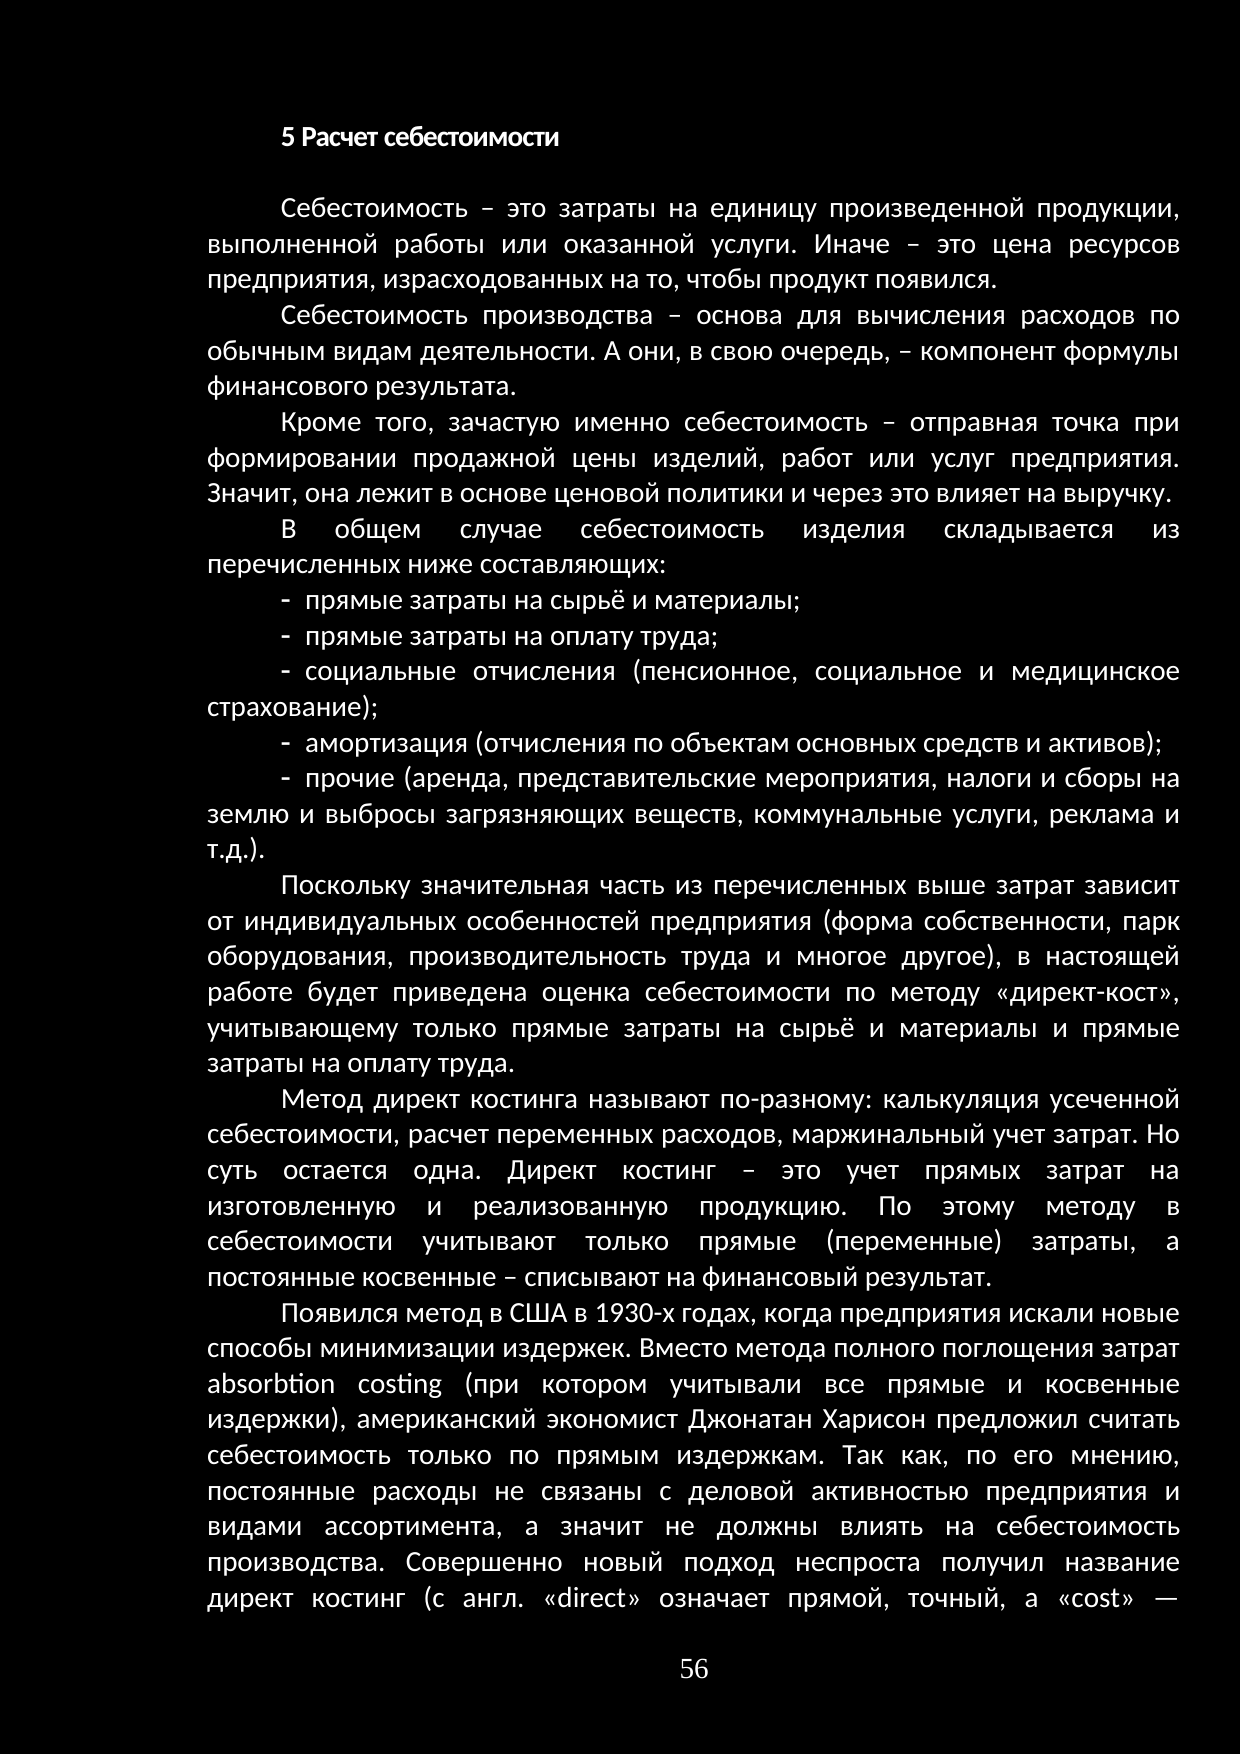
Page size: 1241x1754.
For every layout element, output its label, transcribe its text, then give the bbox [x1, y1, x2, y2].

text Поскольку значительная часть из перечисленных выше затрат зависит от индивидуальных особенностей предприятия (форма собственности, парк оборудования, производительность труда и многое другое), в настоящей работе будет приведена оценка себестоимости по методу «директ-кост», учитывающему только прямые затраты на сырьё и материалы и прямые затраты на оплату труда. [207, 866, 1181, 1080]
text амортизация (отчисления по объектам основных средств и активов); [207, 724, 1181, 759]
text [207, 1294, 1181, 1614]
text прочие (аренда, представительские мероприятия, налоги и сборы на землю и выбросы загрязняющих веществ, коммунальные услуги, реклама и т.д.). [207, 759, 1181, 866]
list Расчет себестоимости [207, 118, 1181, 154]
text социальные отчисления (пенсионное, социальное и медицинское страхование); [207, 652, 1181, 724]
text Метод директ костинга называют по-разному: калькуляция усеченной себестоимости, расчет переменных расходов, маржинальный учет затрат. Но суть остается одна. Директ костинг – это учет прямых затрат на изготовленную и реализованную продукцию. По этому методу в себестоимости учитывают только прямые (переменные) затраты, а постоянные косвенные – списывают на финансовый результат. [207, 1080, 1181, 1294]
text В общем случае себестоимость изделия складывается из перечисленных ниже составляющих: [207, 510, 1181, 581]
text прямые затраты на сырьё и материалы; [207, 581, 1181, 617]
text Кроме того, зачастую именно себестоимость – отправная точка при формировании продажной цены изделий, работ или услуг предприятия. Значит, она лежит в основе ценовой политики и через это влияет на выручку. [207, 403, 1181, 510]
text Себестоимость – это затраты на единицу произведенной продукции, выполненной работы или оказанной услуги. Иначе – это цена ресурсов предприятия, израсходованных на то, чтобы продукт появился. [207, 189, 1181, 296]
text Себестоимость производства – основа для вычисления расходов по обычным видам деятельности. А они, в свою очередь, – компонент формулы финансового результата. [207, 296, 1181, 403]
text прямые затраты на оплату труда; [207, 617, 1181, 652]
